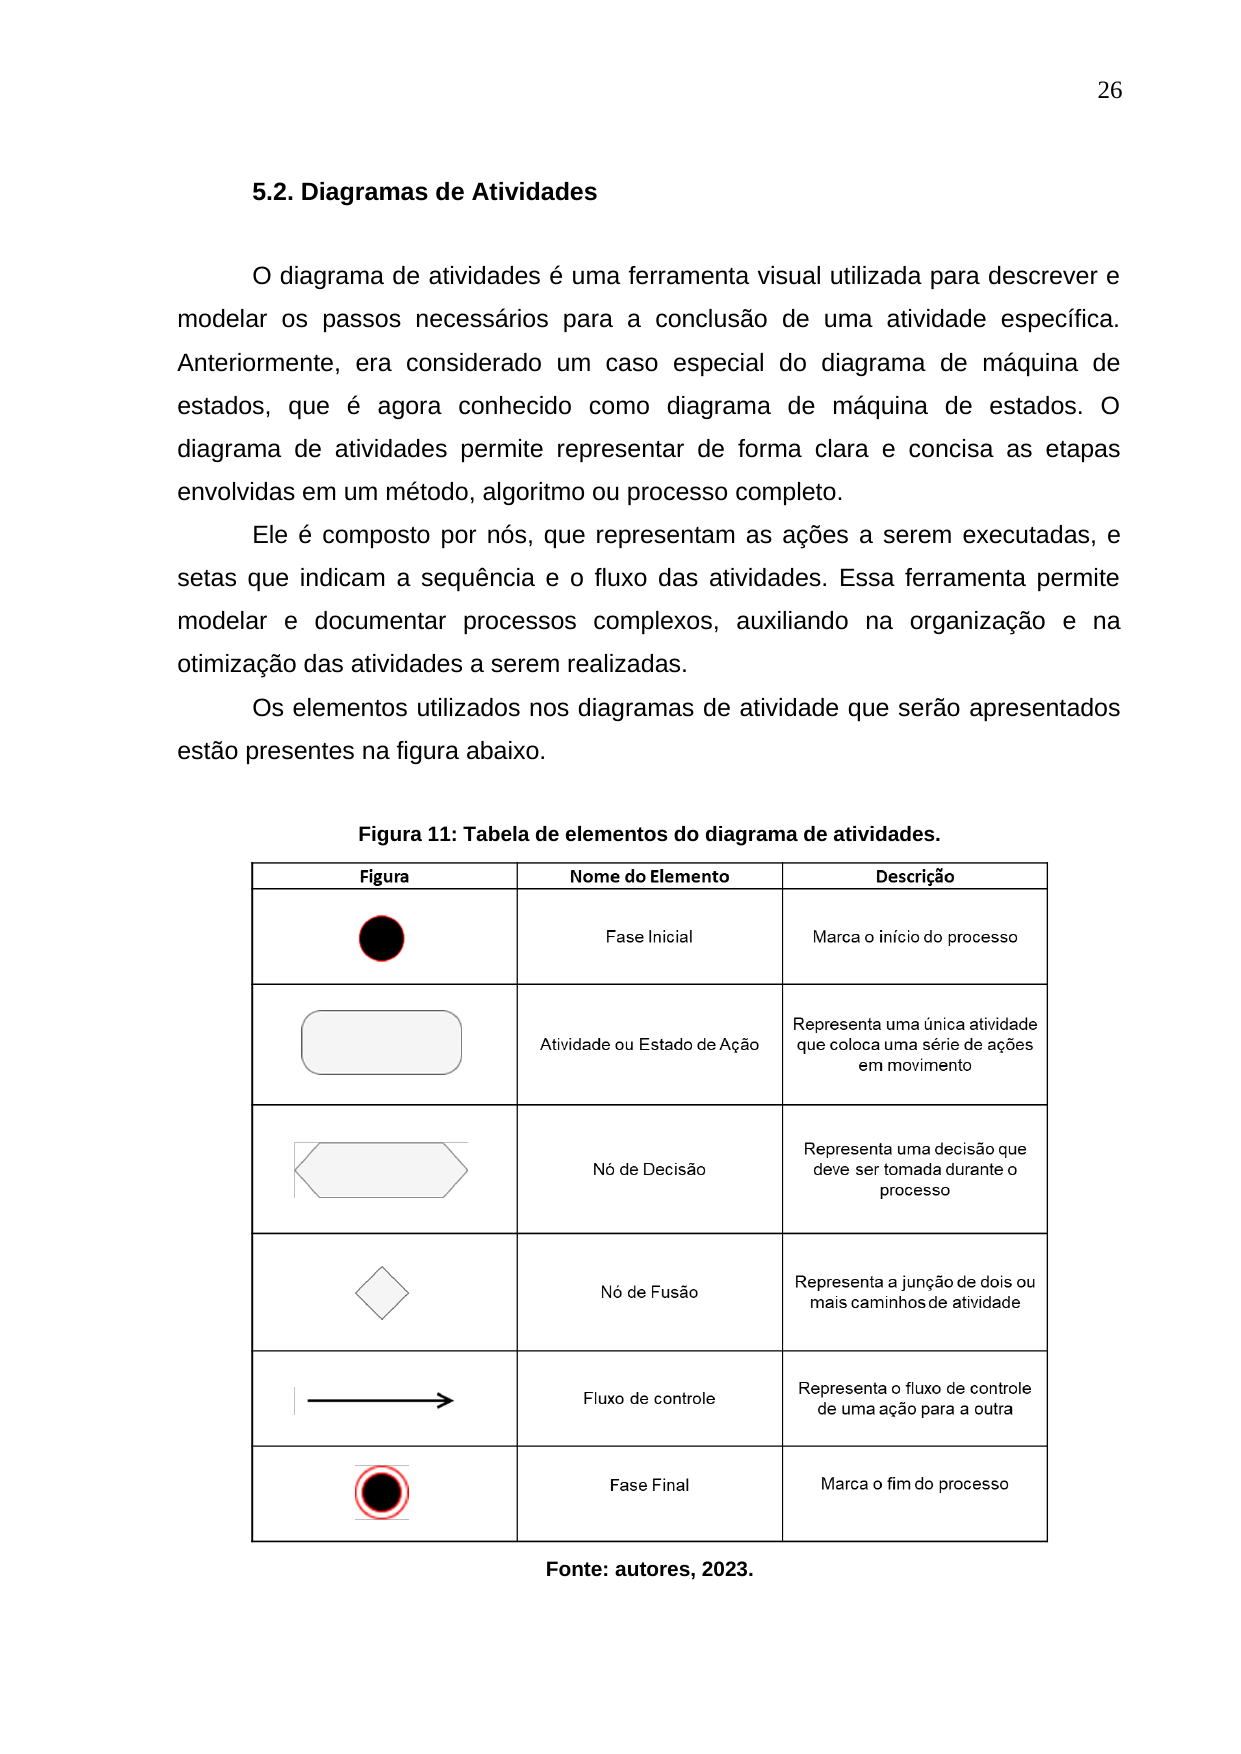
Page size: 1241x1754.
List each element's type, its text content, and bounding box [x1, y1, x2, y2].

text Fonte: autores, 2023. [177, 1557, 1122, 1581]
text Ele é composto por nós, que representam as ações a serem executadas, e setas que indicam a sequência e o fluxo das atividades. Essa ferramenta permite modelar e documentar processos complexos, auxiliando na organização e na otimização das atividades a serem realizadas. [177, 520, 1122, 678]
subtitle 5.2. Diagramas de Atividades [177, 177, 1122, 206]
text O diagrama de atividades é uma ferramenta visual utilizada para descrever e modelar os passos necessários para a conclusão de uma atividade específica. Anteriormente, era considerado um caso especial do diagrama de máquina de estados, que é agora conhecido como diagrama de máquina de estados. O diagrama de atividades permite representar de forma clara e concisa as etapas envolvidas em um método, algoritmo ou processo completo. [177, 261, 1122, 506]
text Figura 11: Tabela de elementos do diagrama de atividades. [177, 822, 1122, 846]
picture [251, 857, 1049, 1543]
text Os elementos utilizados nos diagramas de atividade que serão apresentados estão presentes na figura abaixo. [177, 693, 1122, 764]
